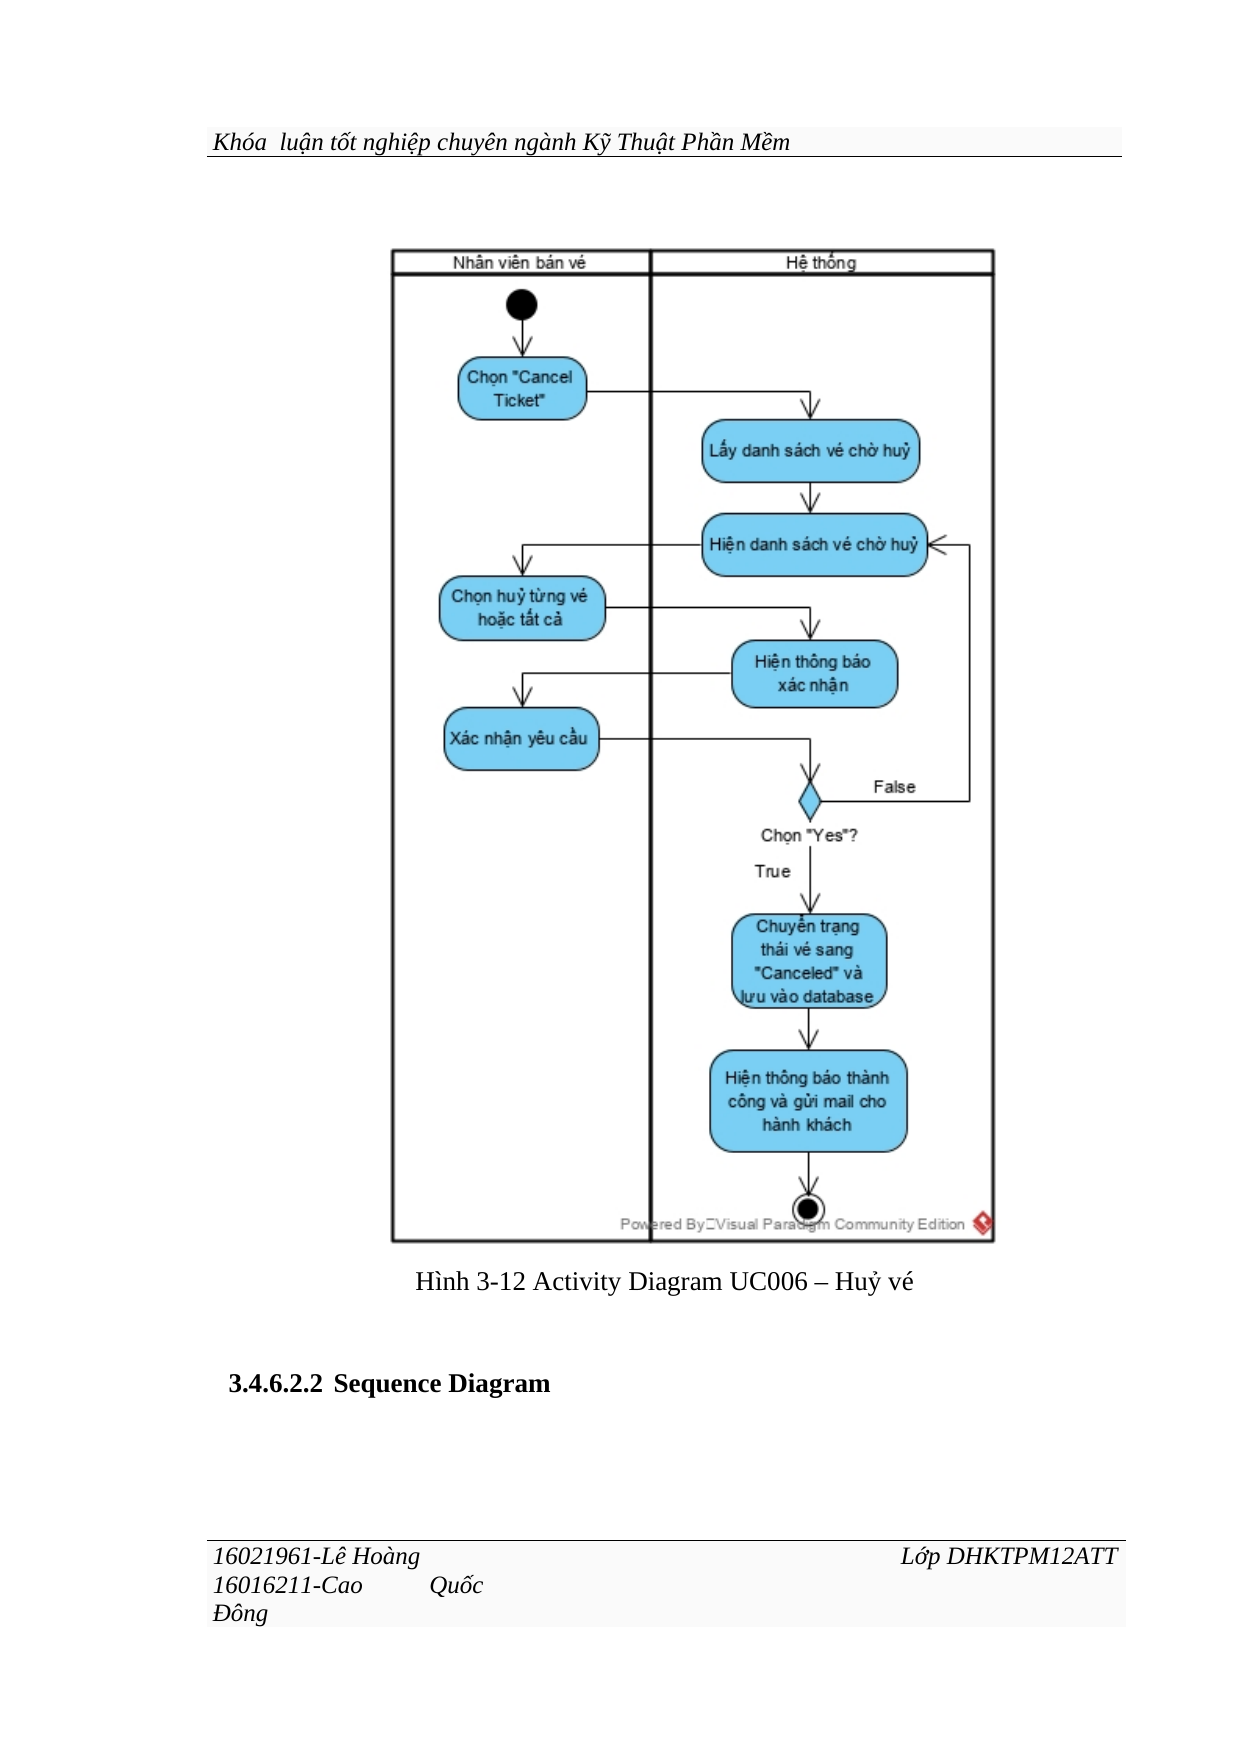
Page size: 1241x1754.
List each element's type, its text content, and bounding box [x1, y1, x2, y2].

subtitle Sequence Diagram [228, 1367, 1122, 1399]
text Hình - Activity Diagram UC006 – Huỷ vé [207, 1265, 1122, 1296]
picture [386, 244, 1002, 1250]
